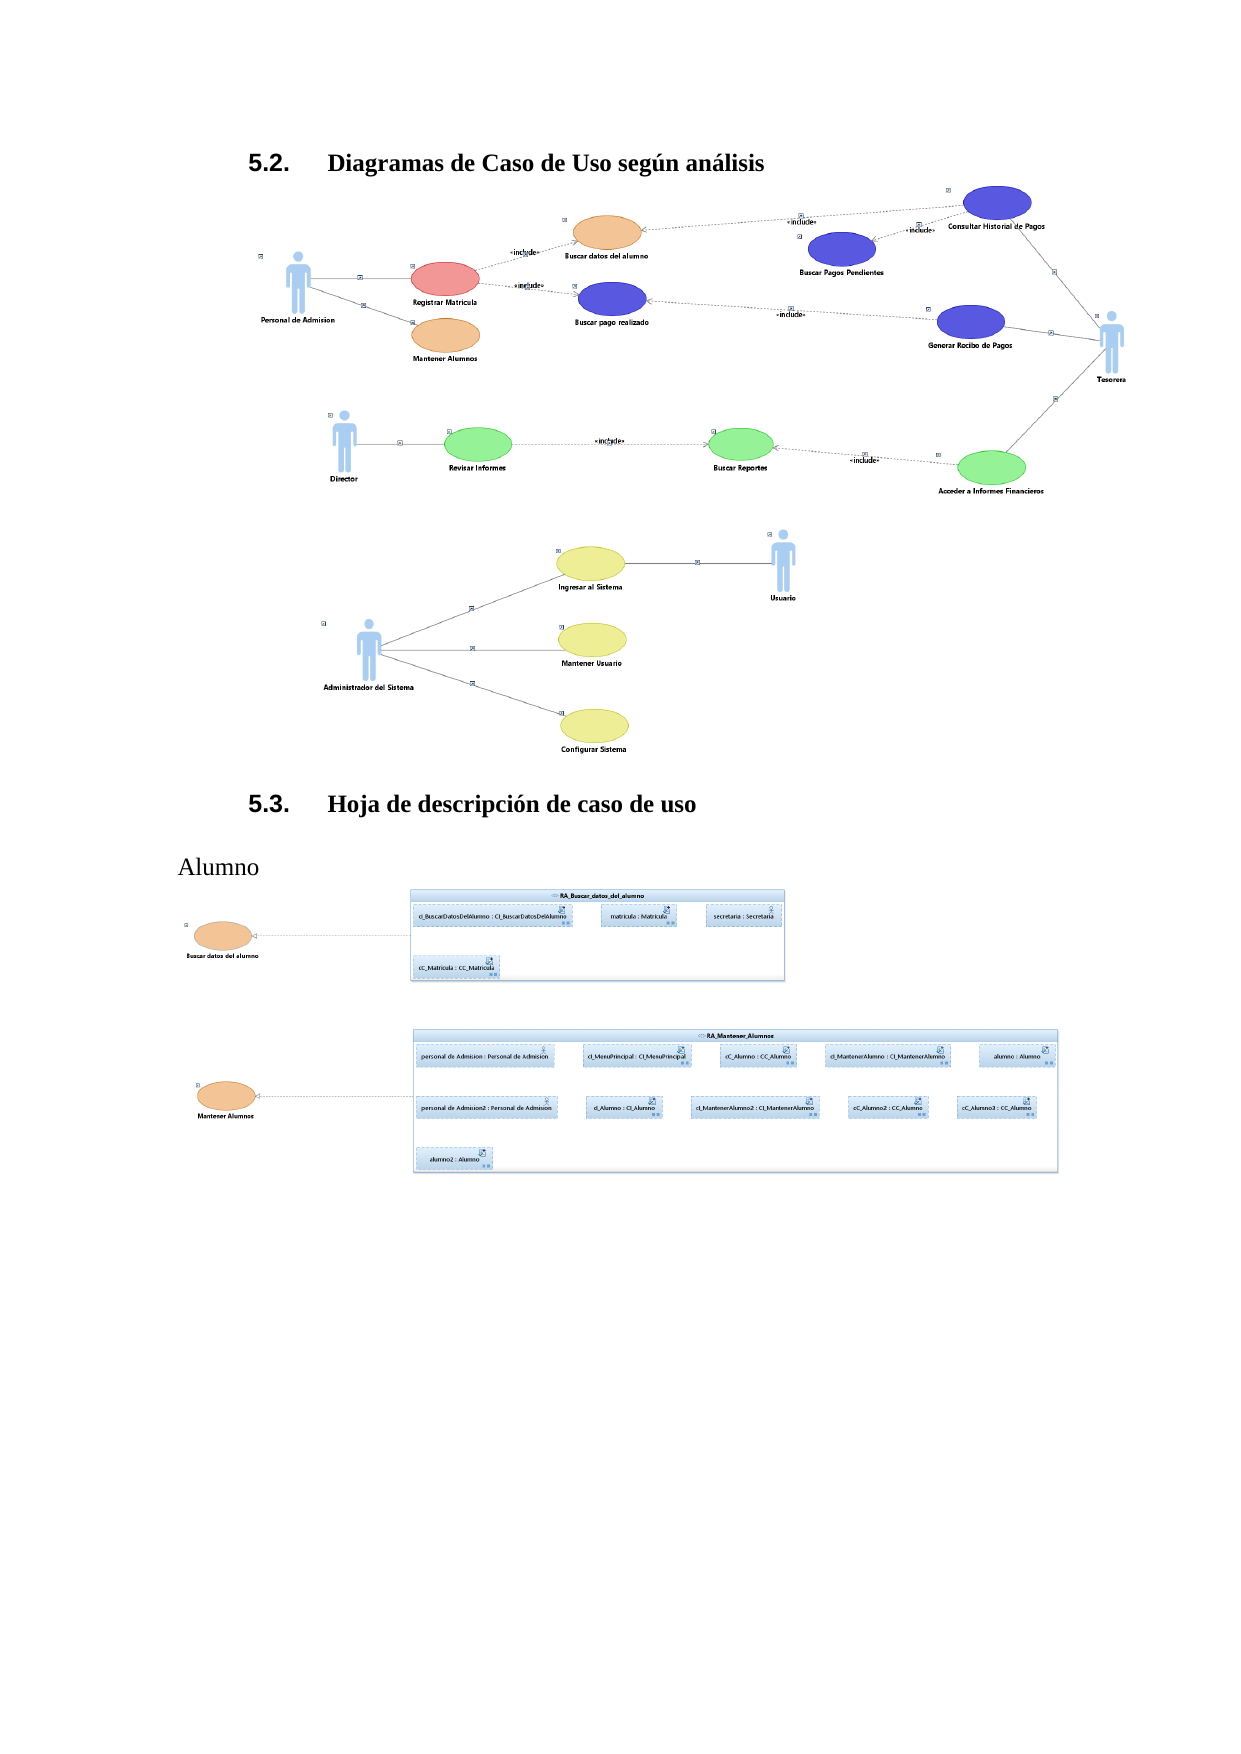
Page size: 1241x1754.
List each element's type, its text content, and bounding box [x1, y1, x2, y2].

picture [177, 885, 1063, 1179]
text Alumno [177, 852, 1063, 881]
picture [251, 180, 1137, 761]
subtitle Diagramas de Caso de Uso según análisis [290, 148, 1063, 176]
subtitle Hoja de descripción de caso de uso [290, 789, 1063, 818]
